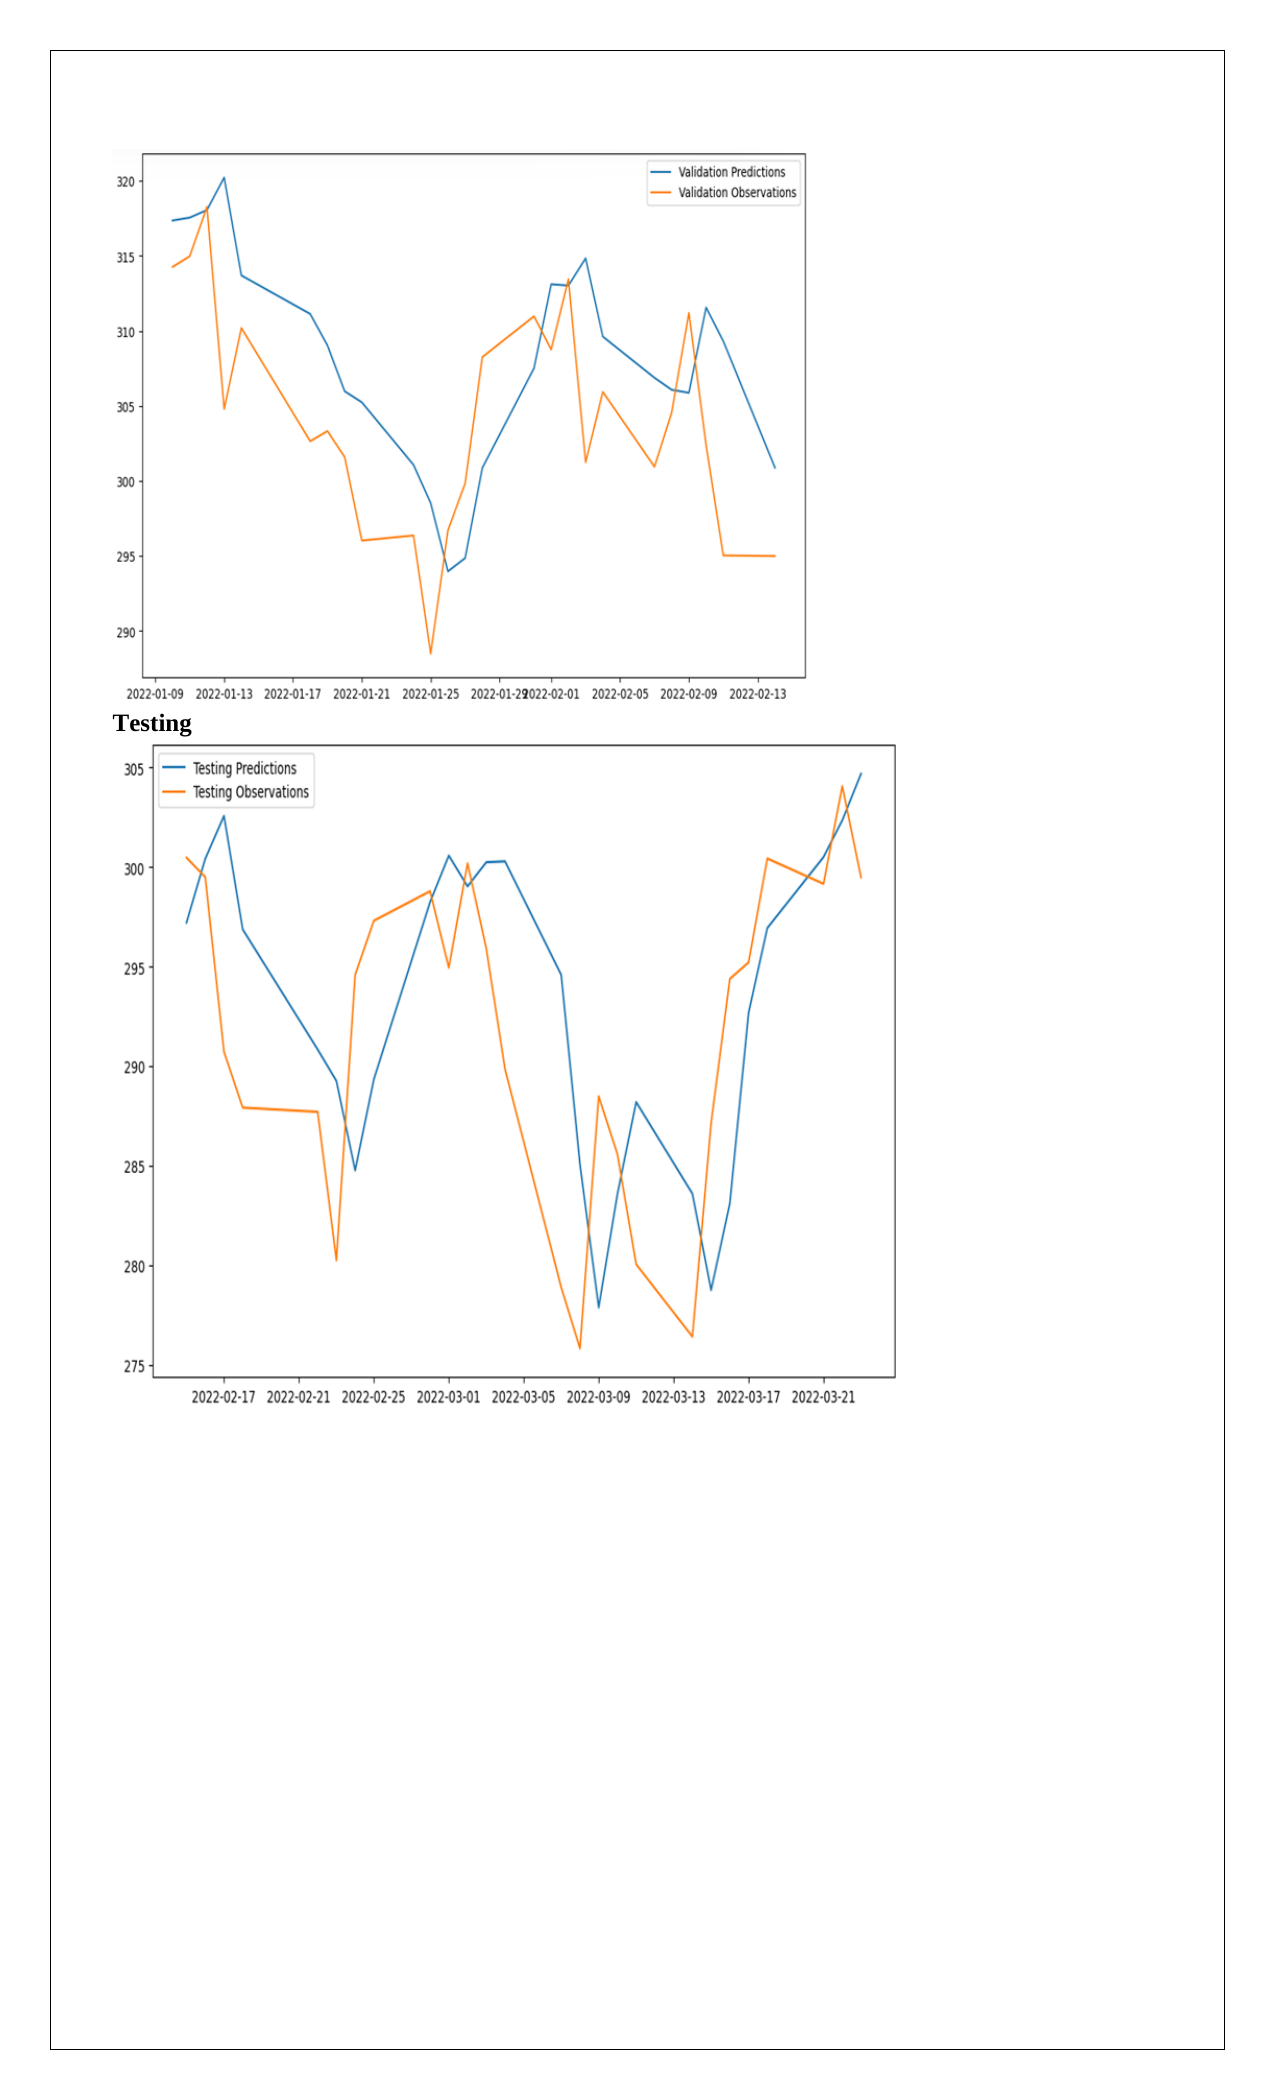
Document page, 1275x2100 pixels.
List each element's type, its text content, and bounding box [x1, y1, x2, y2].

picture [112, 741, 898, 1413]
text Testing [112, 708, 1200, 737]
picture [112, 149, 811, 705]
